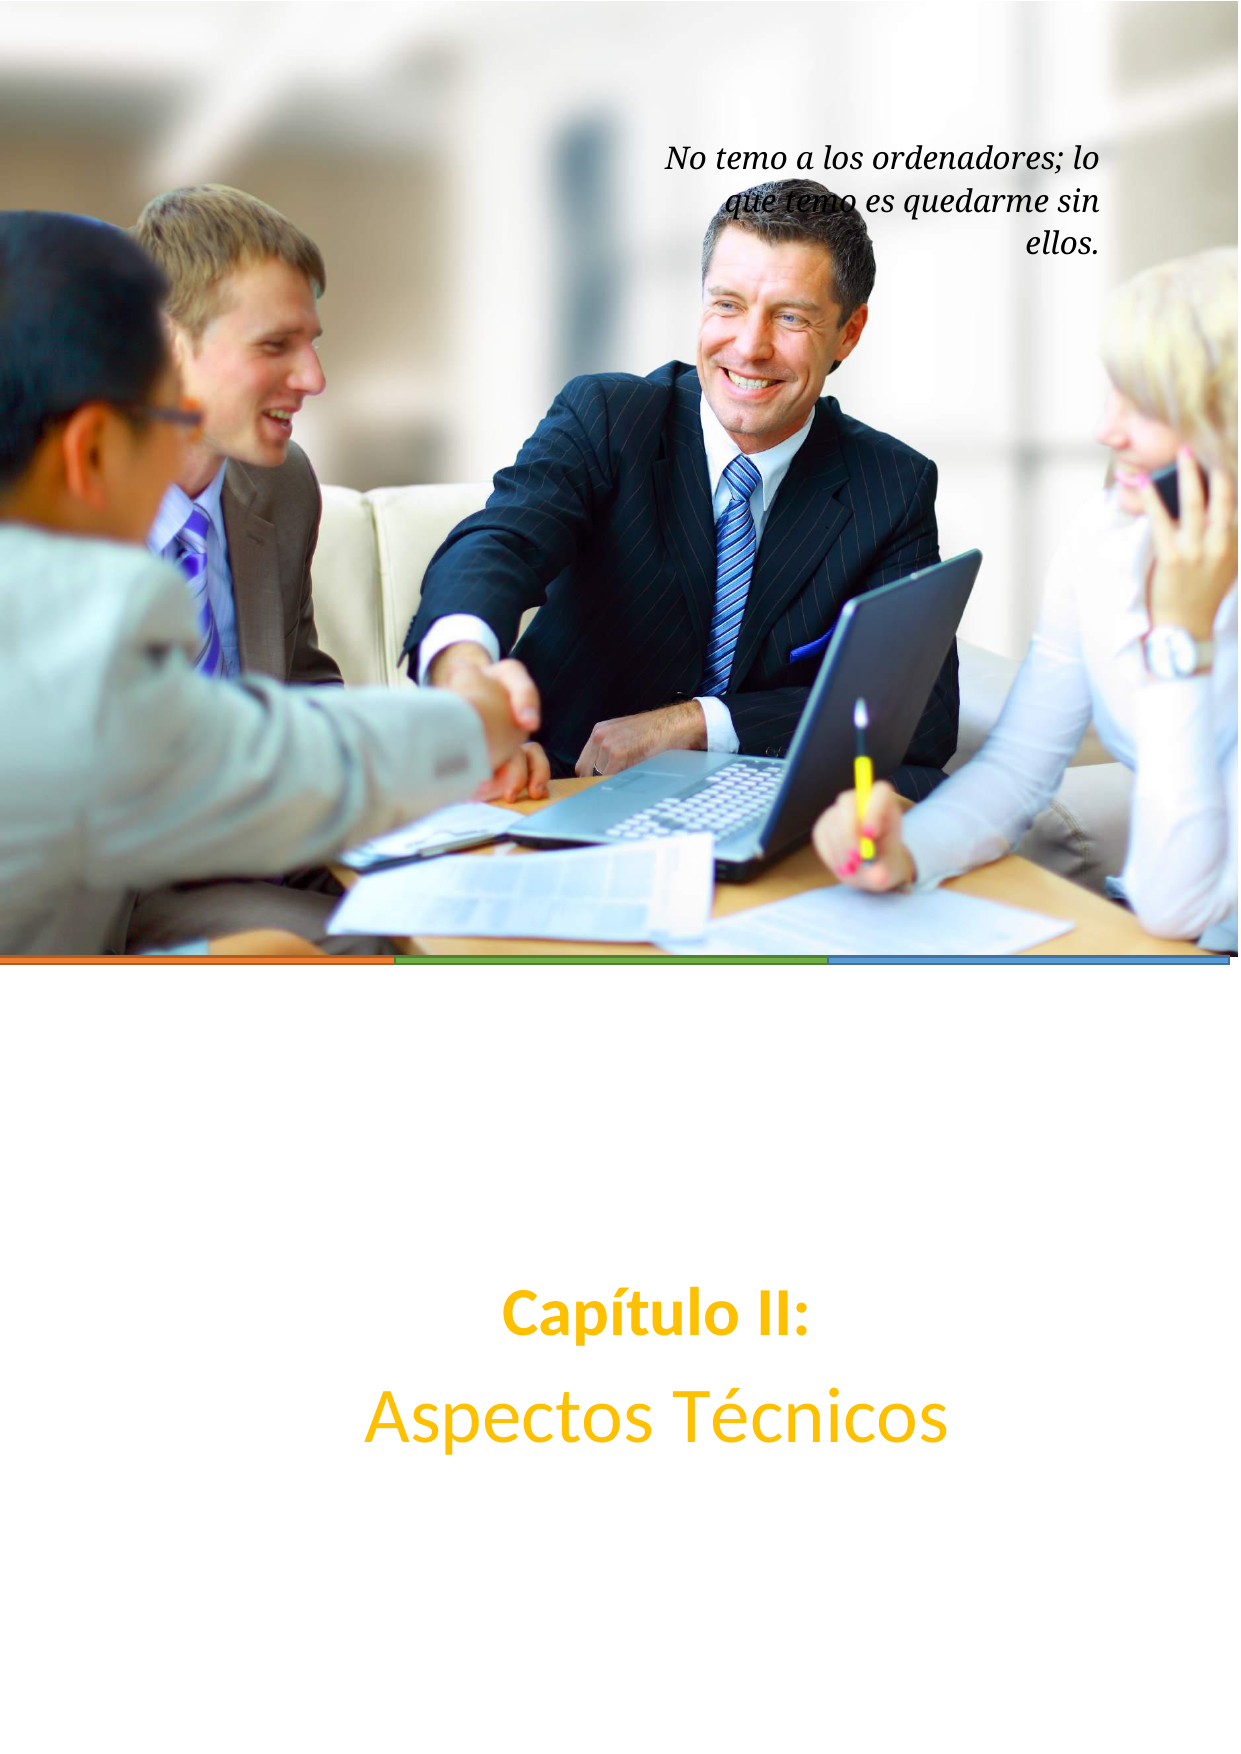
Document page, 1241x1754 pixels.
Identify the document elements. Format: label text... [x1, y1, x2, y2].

text Aspectos Técnicos [150, 1365, 1090, 1462]
text Capítulo II: [150, 1269, 1090, 1353]
picture [0, 1, 1238, 957]
